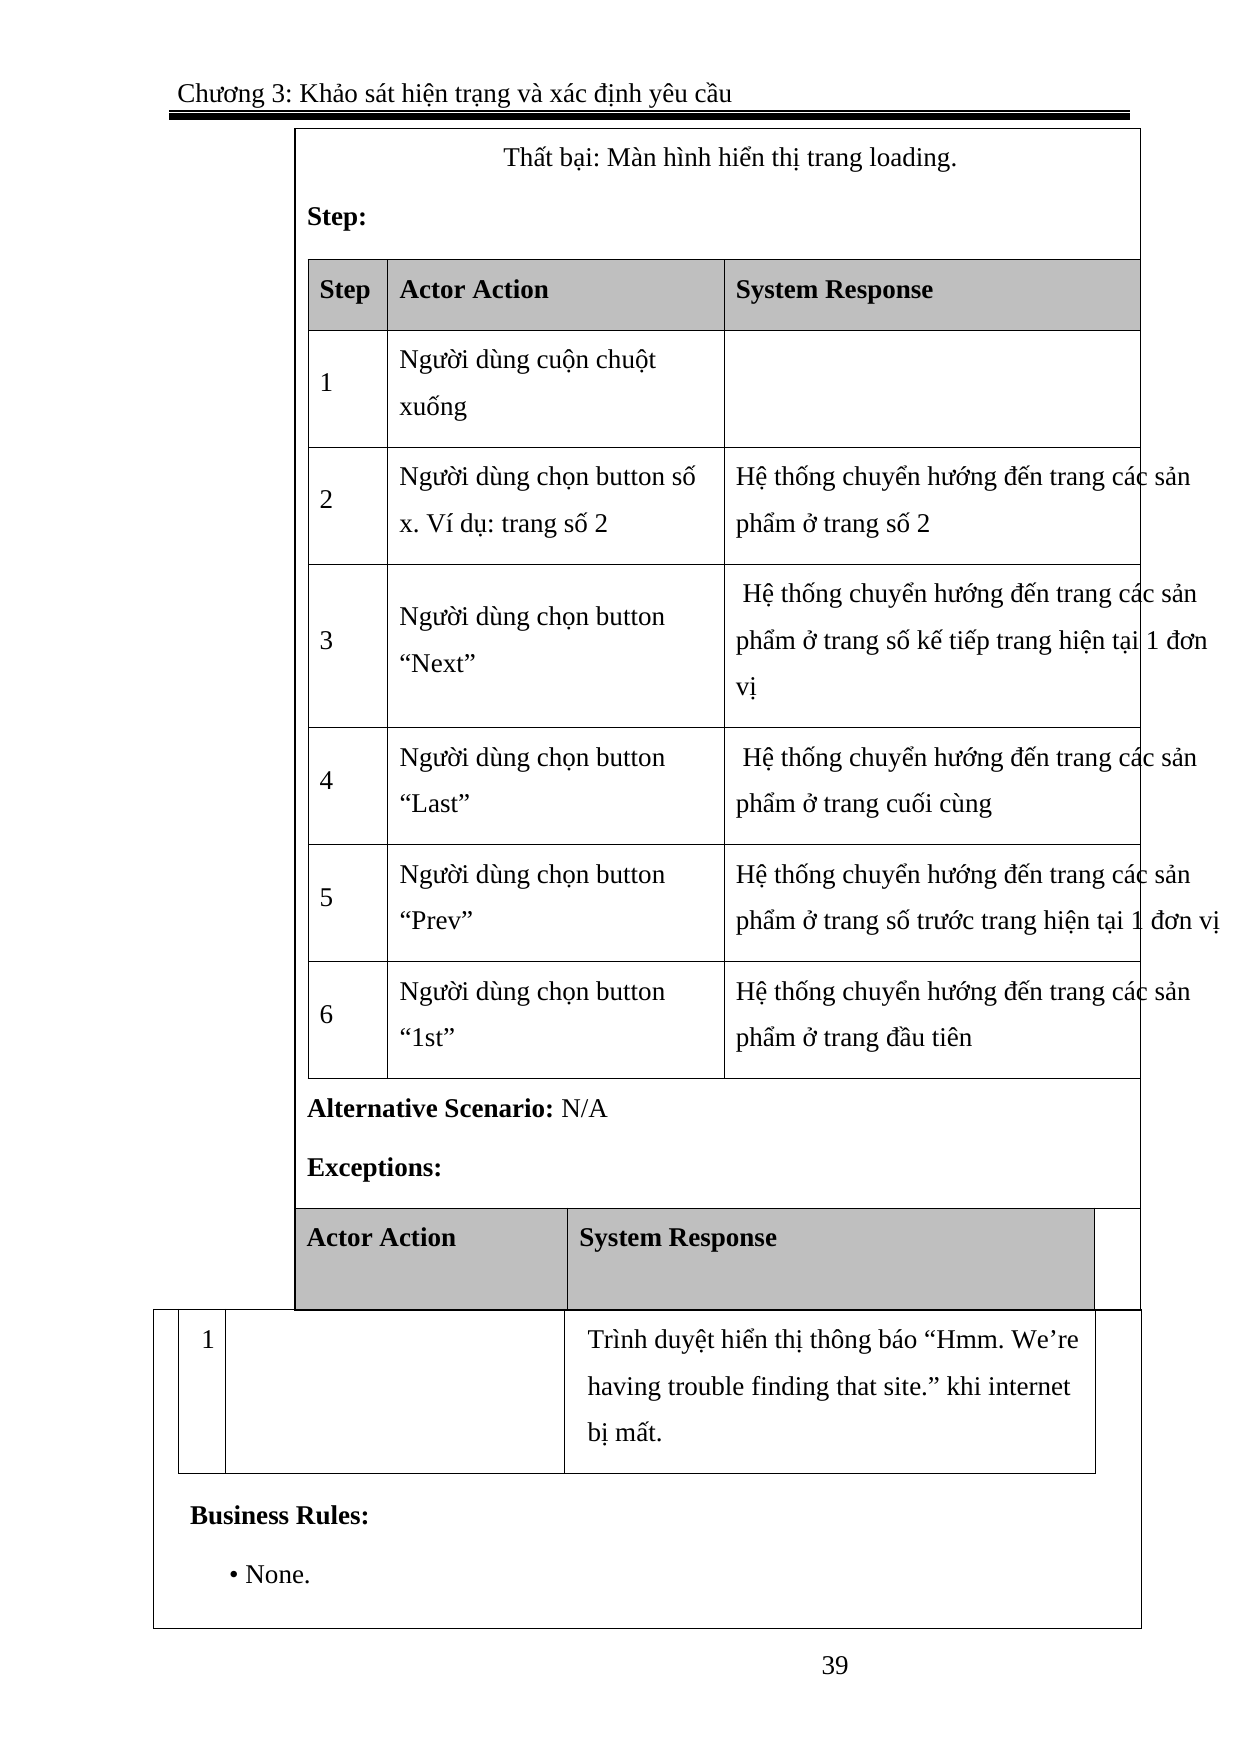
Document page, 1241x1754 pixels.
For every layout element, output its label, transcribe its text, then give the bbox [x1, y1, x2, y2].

table_cell [226, 1310, 564, 1473]
table_cell Actor Action [296, 1209, 567, 1309]
table_cell [154, 1310, 178, 1628]
table_cell 1 [179, 1310, 225, 1473]
table_cell Trình duyệt hiển thị thông báo “Hmm. We’re having trouble finding that site.” khi internet bị mất. [565, 1311, 1095, 1473]
table_cell Business Rules: • None. [179, 1474, 1096, 1628]
table_cell System Response [568, 1209, 1094, 1309]
table_cell [1096, 1311, 1141, 1628]
table_cell [1095, 1209, 1140, 1309]
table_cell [296, 129, 1140, 1208]
